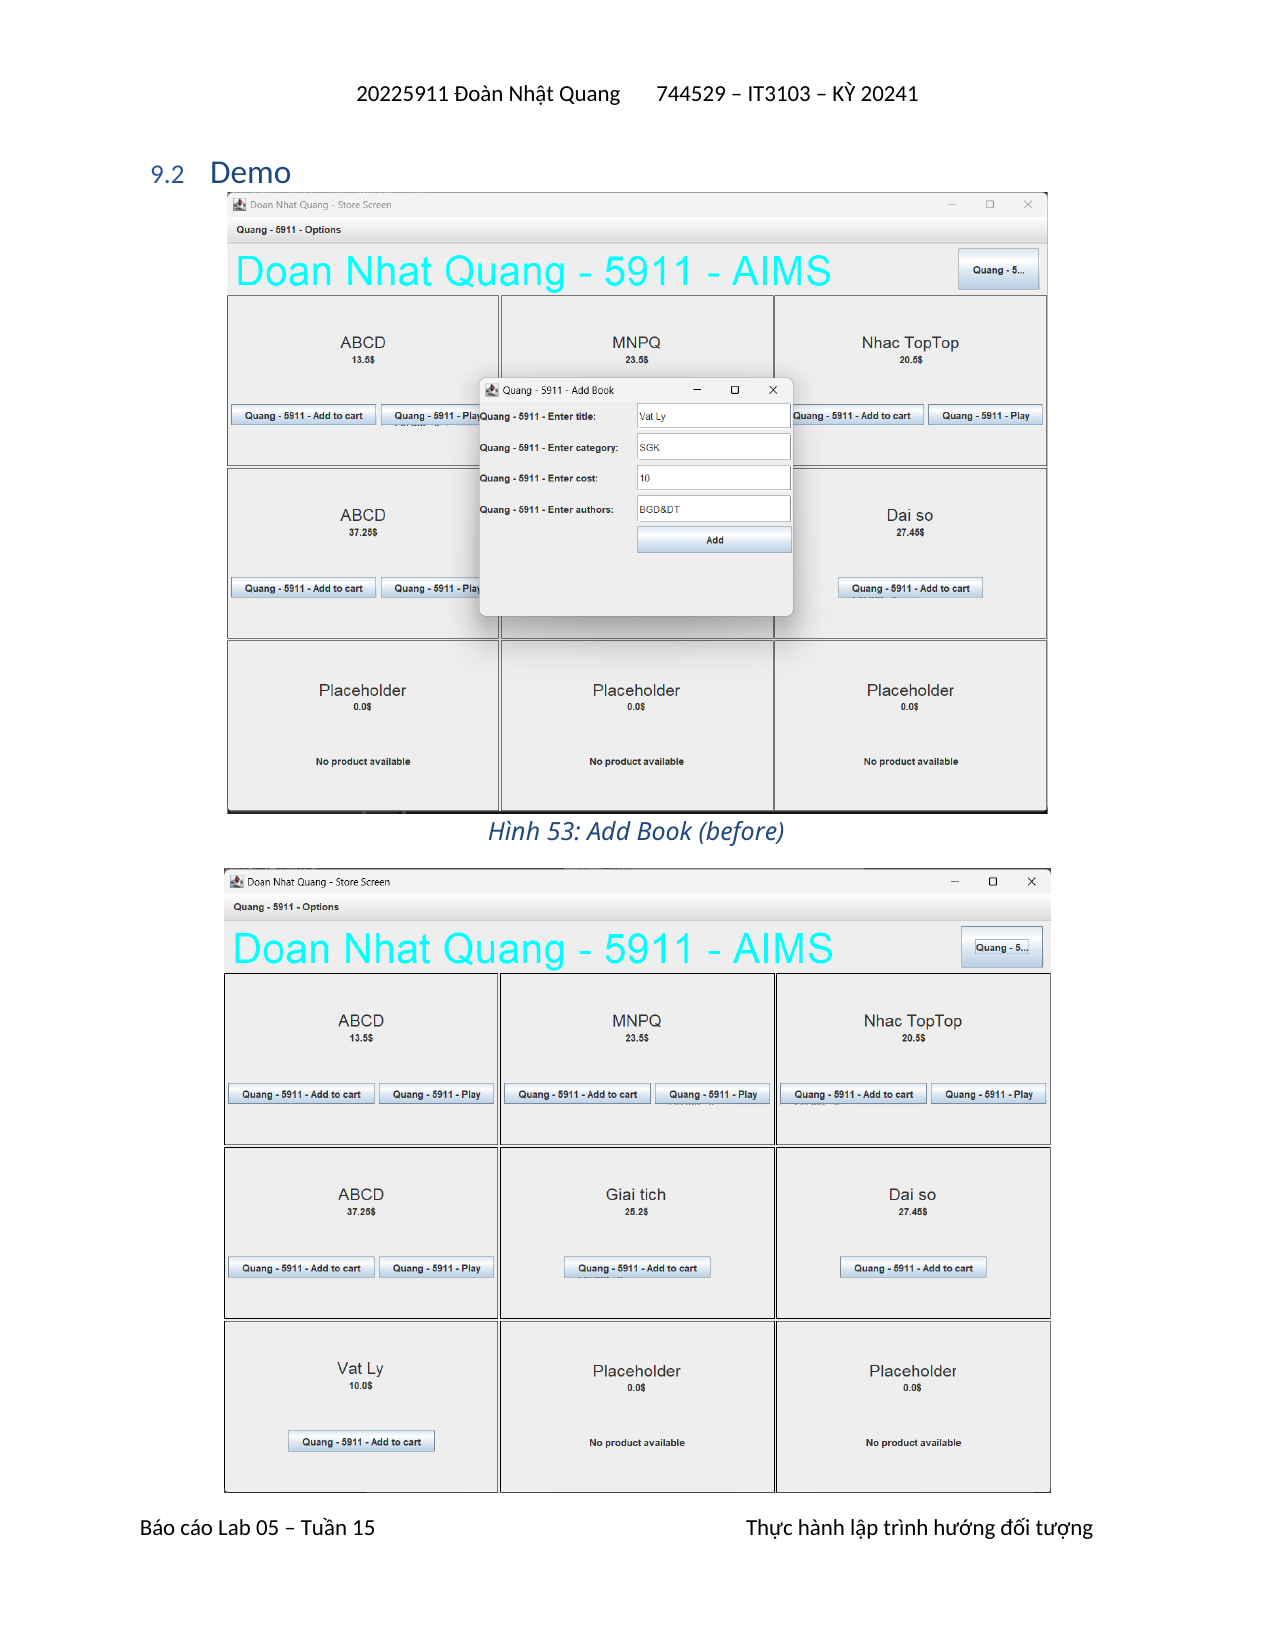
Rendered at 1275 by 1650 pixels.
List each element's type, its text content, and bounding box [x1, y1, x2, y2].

subtitle Demo [150, 151, 1135, 192]
text Hình 53: Add Book (before) [139, 814, 1135, 848]
picture [227, 192, 1048, 814]
picture [224, 868, 1051, 1493]
